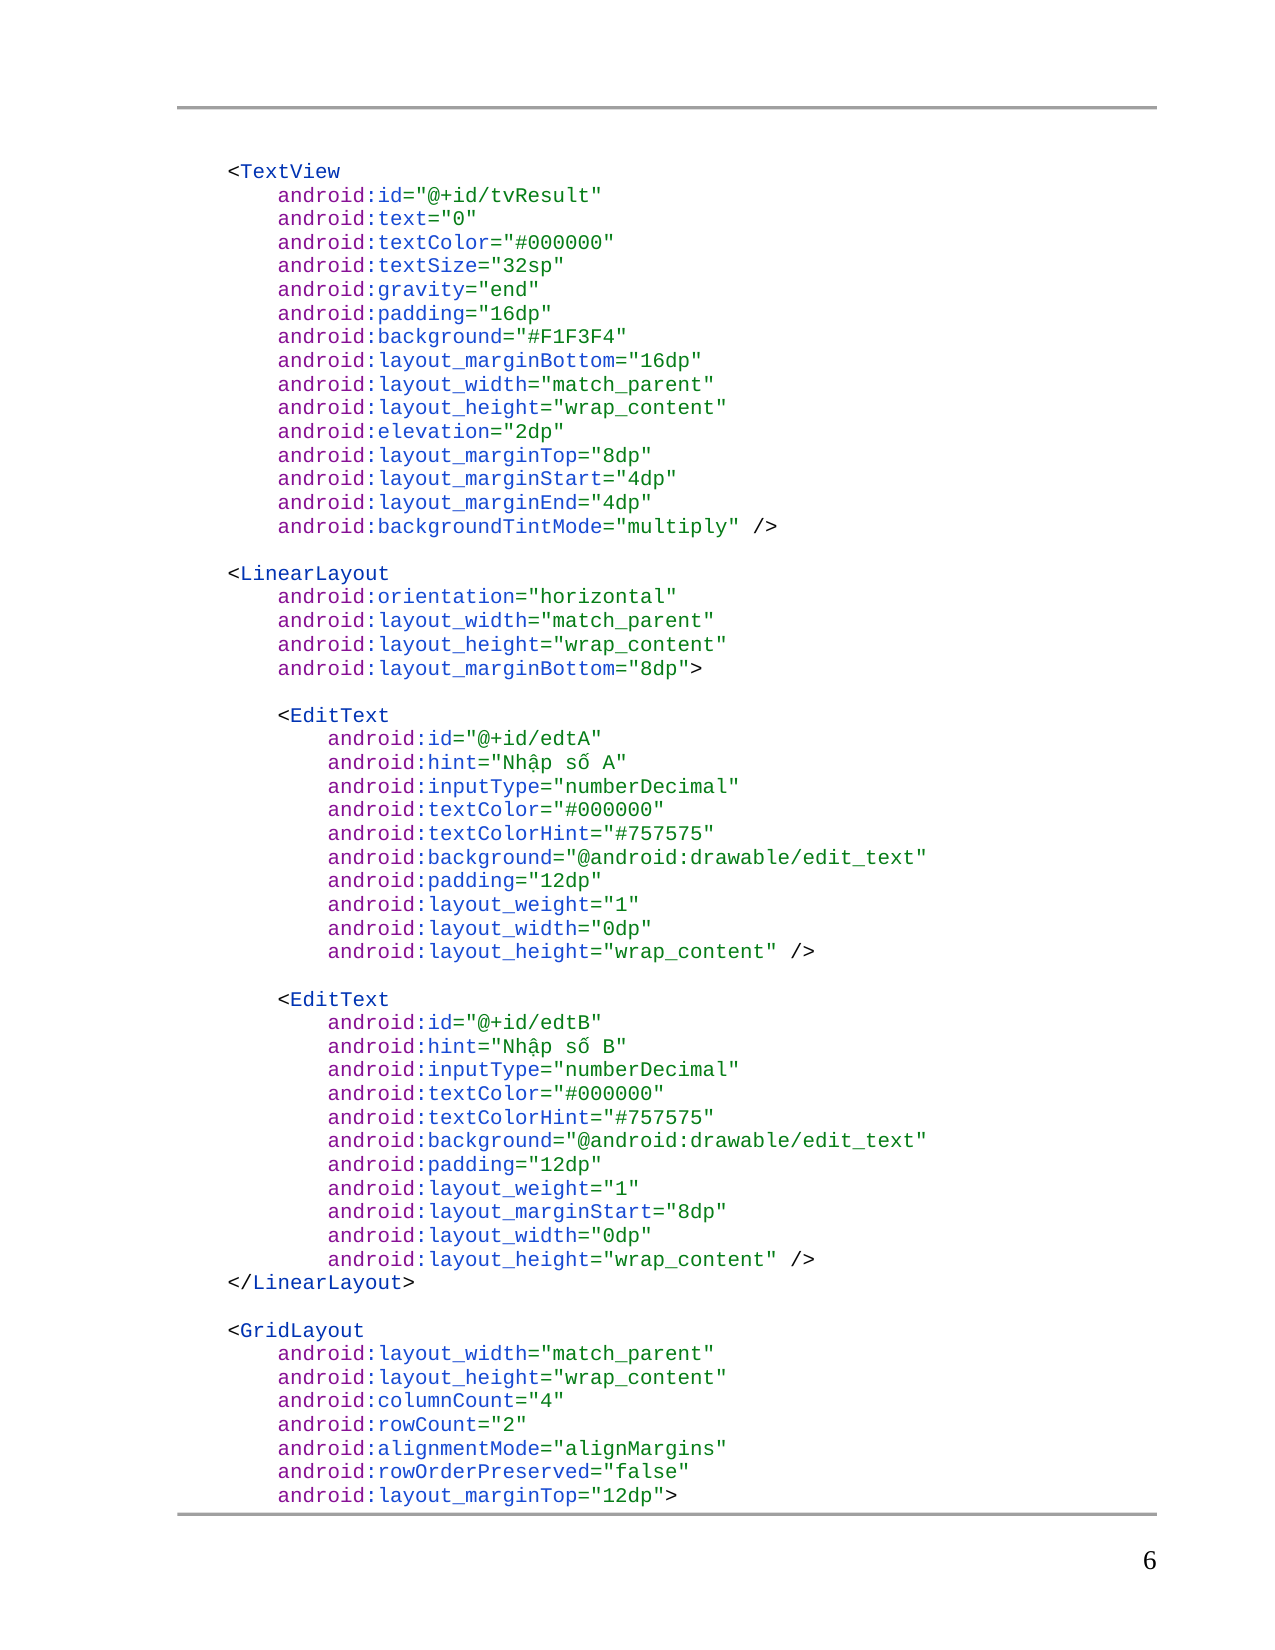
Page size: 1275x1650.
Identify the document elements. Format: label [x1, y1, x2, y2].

text [177, 137, 1157, 1509]
